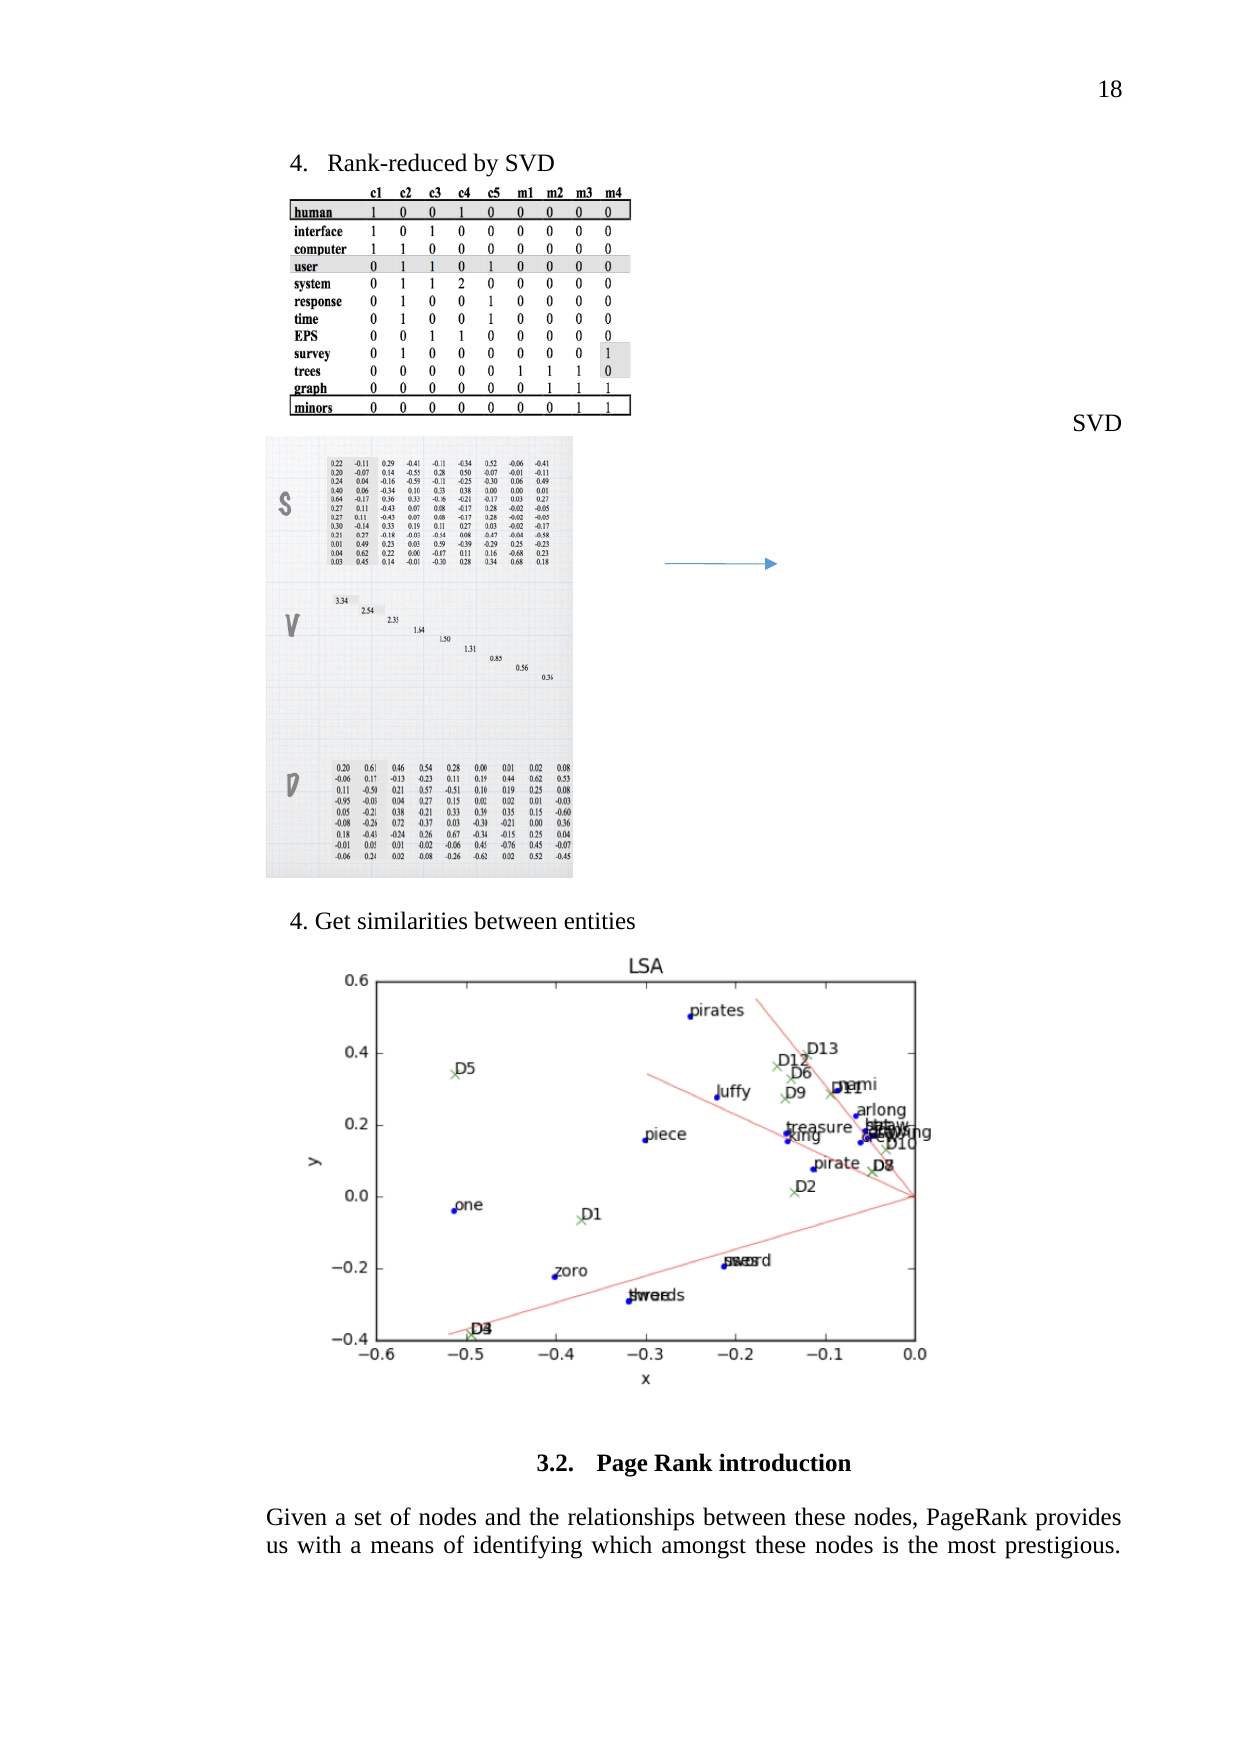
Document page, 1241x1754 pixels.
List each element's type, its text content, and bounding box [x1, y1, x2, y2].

text SVD [266, 176, 1122, 878]
picture [265, 436, 573, 878]
text 4. Get similarities between entities [266, 906, 1122, 935]
picture [289, 935, 984, 1398]
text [266, 1502, 1122, 1559]
list Rank-reduced by SVD [289, 148, 1122, 176]
subtitle Page Rank introduction [266, 1448, 1122, 1477]
